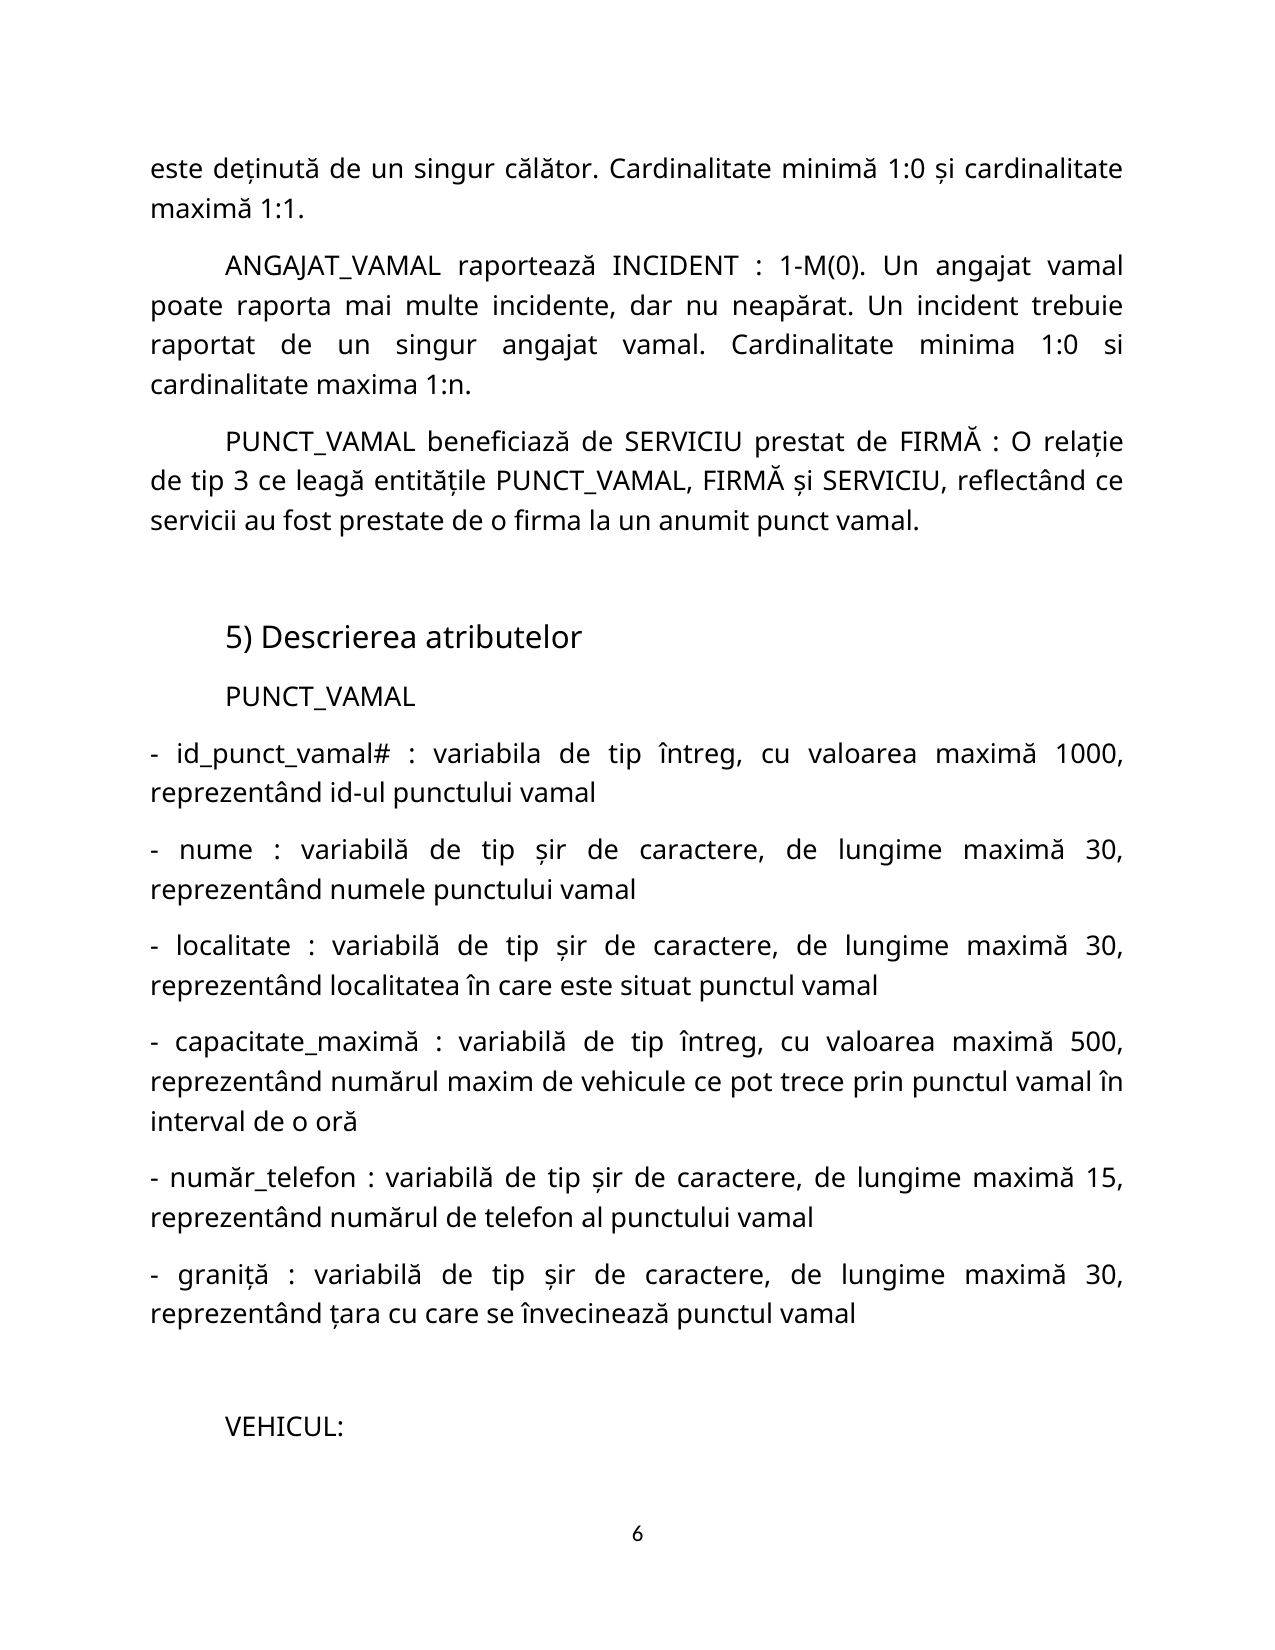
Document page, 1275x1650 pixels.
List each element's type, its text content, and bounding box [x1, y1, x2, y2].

text - localitate : variabilă de tip șir de caractere, de lungime maximă 30, reprezentând localitatea în care este situat punctul vamal [150, 927, 1125, 1003]
text PUNCT_VAMAL [150, 677, 1125, 714]
text PUNCT_VAMAL beneficiază de SERVICIU prestat de FIRMĂ : O relație de tip 3 ce leagă entitățile PUNCT_VAMAL, FIRMĂ și SERVICIU, reflectând ce servicii au fost prestate de o firma la un anumit punct vamal. [150, 422, 1125, 538]
text - id_punct_vamal# : variabila de tip întreg, cu valoarea maximă 1000, reprezentând id-ul punctului vamal [150, 734, 1125, 811]
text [150, 150, 1125, 227]
text - nume : variabilă de tip șir de caractere, de lungime maximă 30, reprezentând numele punctului vamal [150, 830, 1125, 907]
subtitle 5) Descrierea atributelor [150, 614, 1125, 657]
text ANGAJAT_VAMAL raportează INCIDENT : 1-M(0). Un angajat vamal poate raporta mai multe incidente, dar nu neapărat. Un incident trebuie raportat de un singur angajat vamal. Cardinalitate minima 1:0 si cardinalitate maxima 1:n. [150, 246, 1125, 402]
text VEHICUL: [150, 1408, 1125, 1445]
text - capacitate_maximă : variabilă de tip întreg, cu valoarea maximă 500, reprezentând numărul maxim de vehicule ce pot trece prin punctul vamal în interval de o oră [150, 1023, 1125, 1139]
text - graniță : variabilă de tip șir de caractere, de lungime maximă 30, reprezentând țara cu care se învecinează punctul vamal [150, 1255, 1125, 1332]
text - număr_telefon : variabilă de tip șir de caractere, de lungime maximă 15, reprezentând numărul de telefon al punctului vamal [150, 1159, 1125, 1236]
